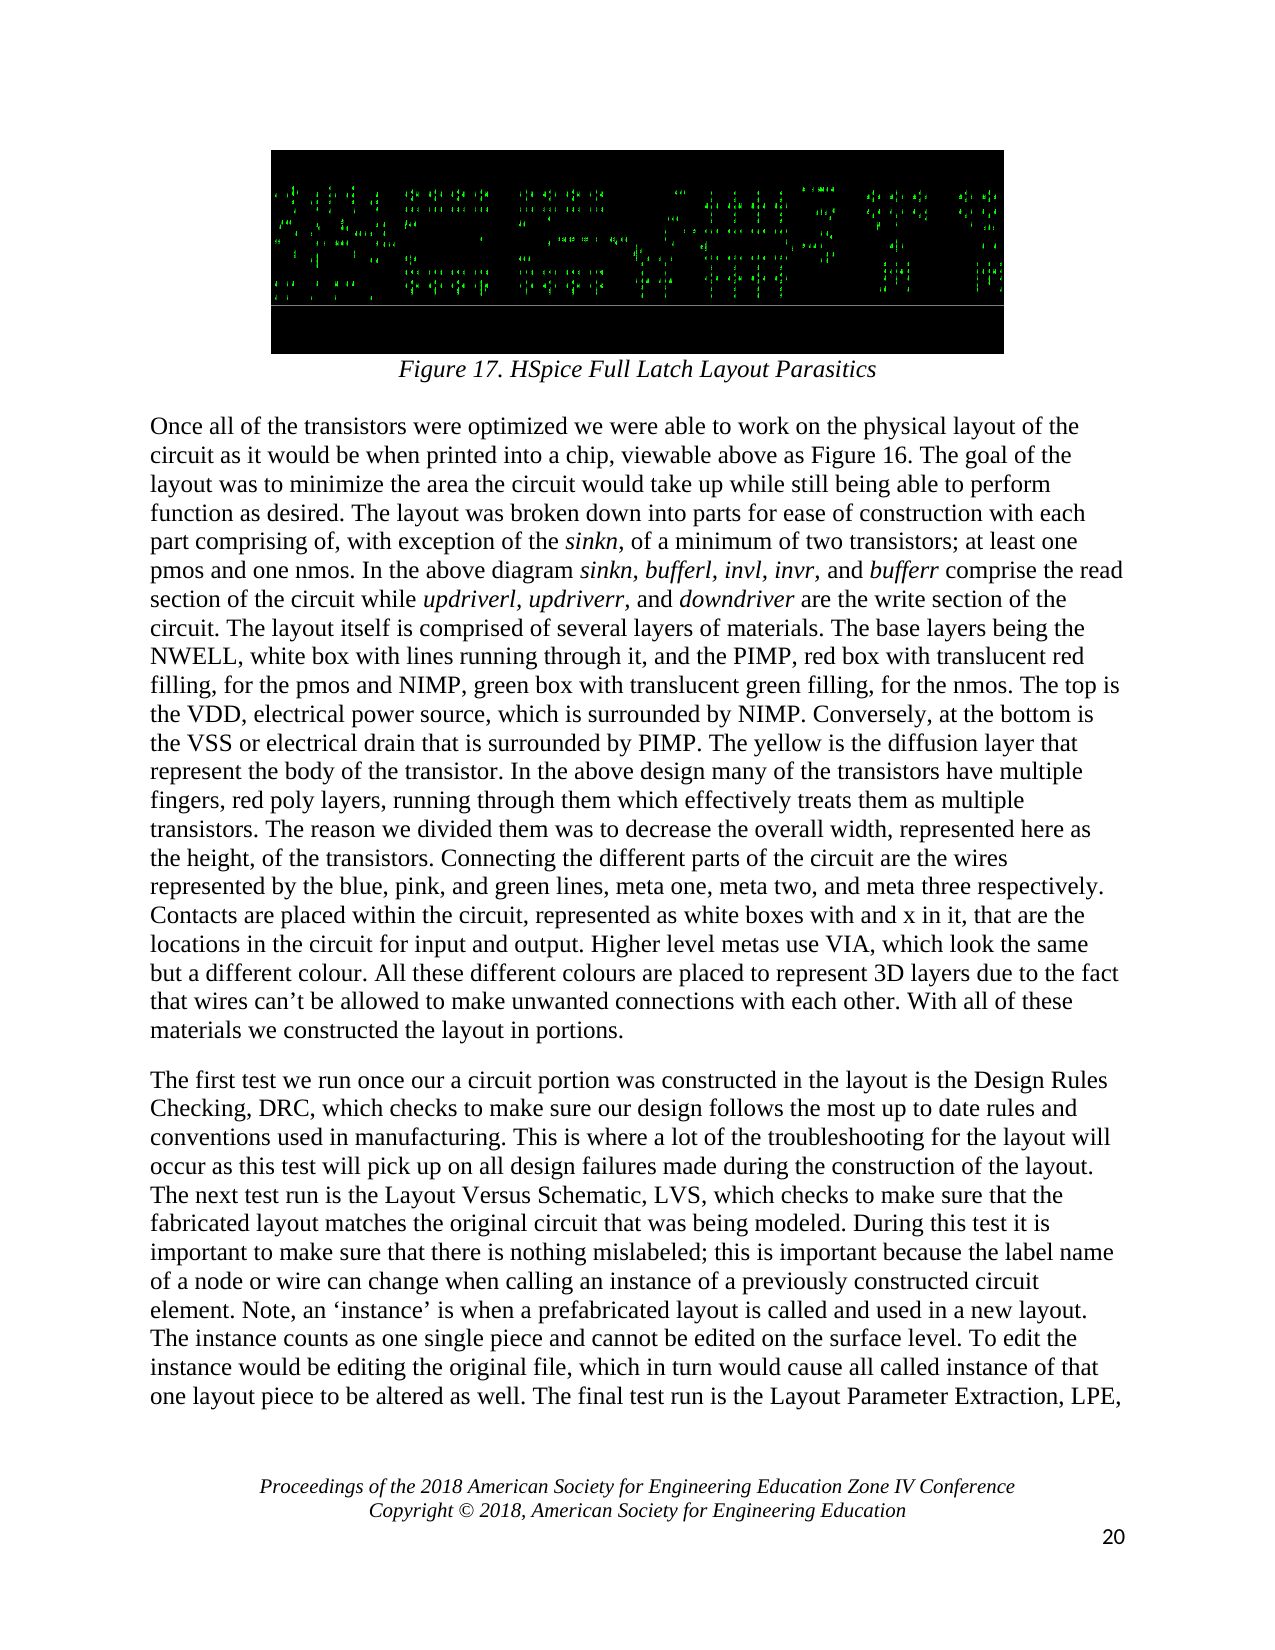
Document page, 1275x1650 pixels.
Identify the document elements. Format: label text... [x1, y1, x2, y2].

text Once all of the transistors were optimized we were able to work on the physical layout of the circuit as it would be when printed into a chip, viewable above as Figure 16. The goal of the layout was to minimize the area the circuit would take up while still being able to perform function as desired. The layout was broken down into parts for ease of construction with each part comprising of, with exception of the sinkn, of a minimum of two transistors; at least one pmos and one nmos. In the above diagram sinkn, bufferl, invl, invr, and bufferr comprise the read section of the circuit while updriverl, updriverr, and downdriver are the write section of the circuit. The layout itself is comprised of several layers of materials. The base layers being the NWELL, white box with lines running through it, and the PIMP, red box with translucent red filling, for the pmos and NIMP, green box with translucent green filling, for the nmos. The top is the VDD, electrical power source, which is surrounded by NIMP. Conversely, at the bottom is the VSS or electrical drain that is surrounded by PIMP. The yellow is the diffusion layer that represent the body of the transistor. In the above design many of the transistors have multiple fingers, red poly layers, running through them which effectively treats them as multiple transistors. The reason we divided them was to decrease the overall width, represented here as the height, of the transistors. Connecting the different parts of the circuit are the wires represented by the blue, pink, and green lines, meta one, meta two, and meta three respectively. Contacts are placed within the circuit, represented as white boxes with and x in it, that are the locations in the circuit for input and output. Higher level metas use VIA, which look the same but a different colour. All these different colours are placed to represent 3D layers due to the fact that wires can’t be allowed to make unwanted connections with each other. With all of these materials we constructed the layout in portions. [150, 411, 1125, 1044]
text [150, 1065, 1125, 1410]
text Figure 17. HSpice Full Latch Layout Parasitics [150, 354, 1125, 383]
picture [271, 150, 1004, 354]
